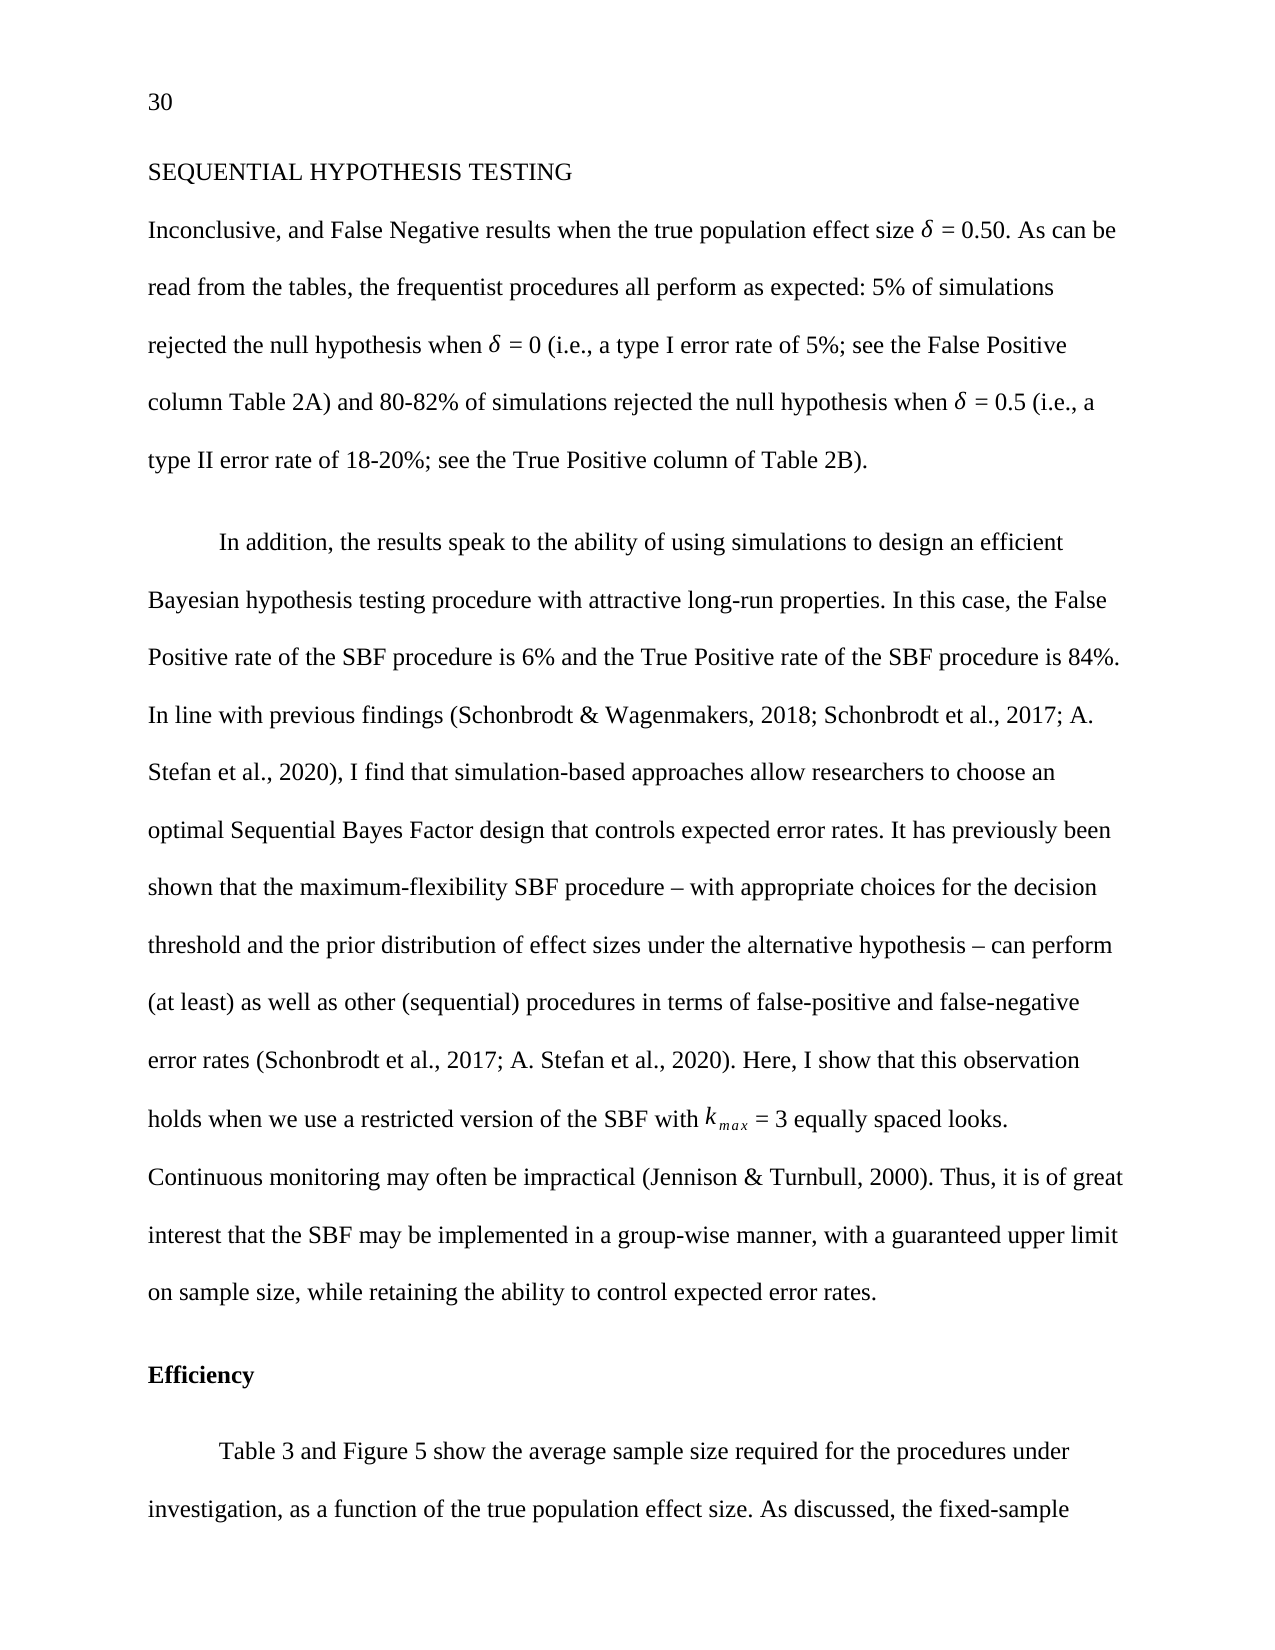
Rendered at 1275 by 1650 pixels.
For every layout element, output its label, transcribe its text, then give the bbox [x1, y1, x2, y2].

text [148, 1436, 1127, 1522]
subtitle Efficiency [148, 1360, 1127, 1389]
text In addition, the results speak to the ability of using simulations to design an efficient Bayesian hypothesis testing procedure with attractive long-run properties. In this case, the False Positive rate of the SBF procedure is 6% and the True Positive rate of the SBF procedure is 84%. In line with previous findings (Schonbrodt & Wagenmakers, 2018; Schonbrodt et al., 2017; A. Stefan et al., 2020), I find that simulation-based approaches allow researchers to choose an optimal Sequential Bayes Factor design that controls expected error rates. It has previously been shown that the maximum-flexibility SBF procedure – with appropriate choices for the decision threshold and the prior distribution of effect sizes under the alternative hypothesis – can perform (at least) as well as other (sequential) procedures in terms of false-positive and false-negative error rates (Schonbrodt et al., 2017; A. Stefan et al., 2020). Here, I show that this observation holds when we use a restricted version of the SBF with = 3 equally spaced looks. Continuous monitoring may often be impractical (Jennison & Turnbull, 2000). Thus, it is of great interest that the SBF may be implemented in a group-wise manner, with a guaranteed upper limit on sample size, while retaining the ability to control expected error rates. [148, 527, 1127, 1306]
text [148, 215, 1127, 474]
